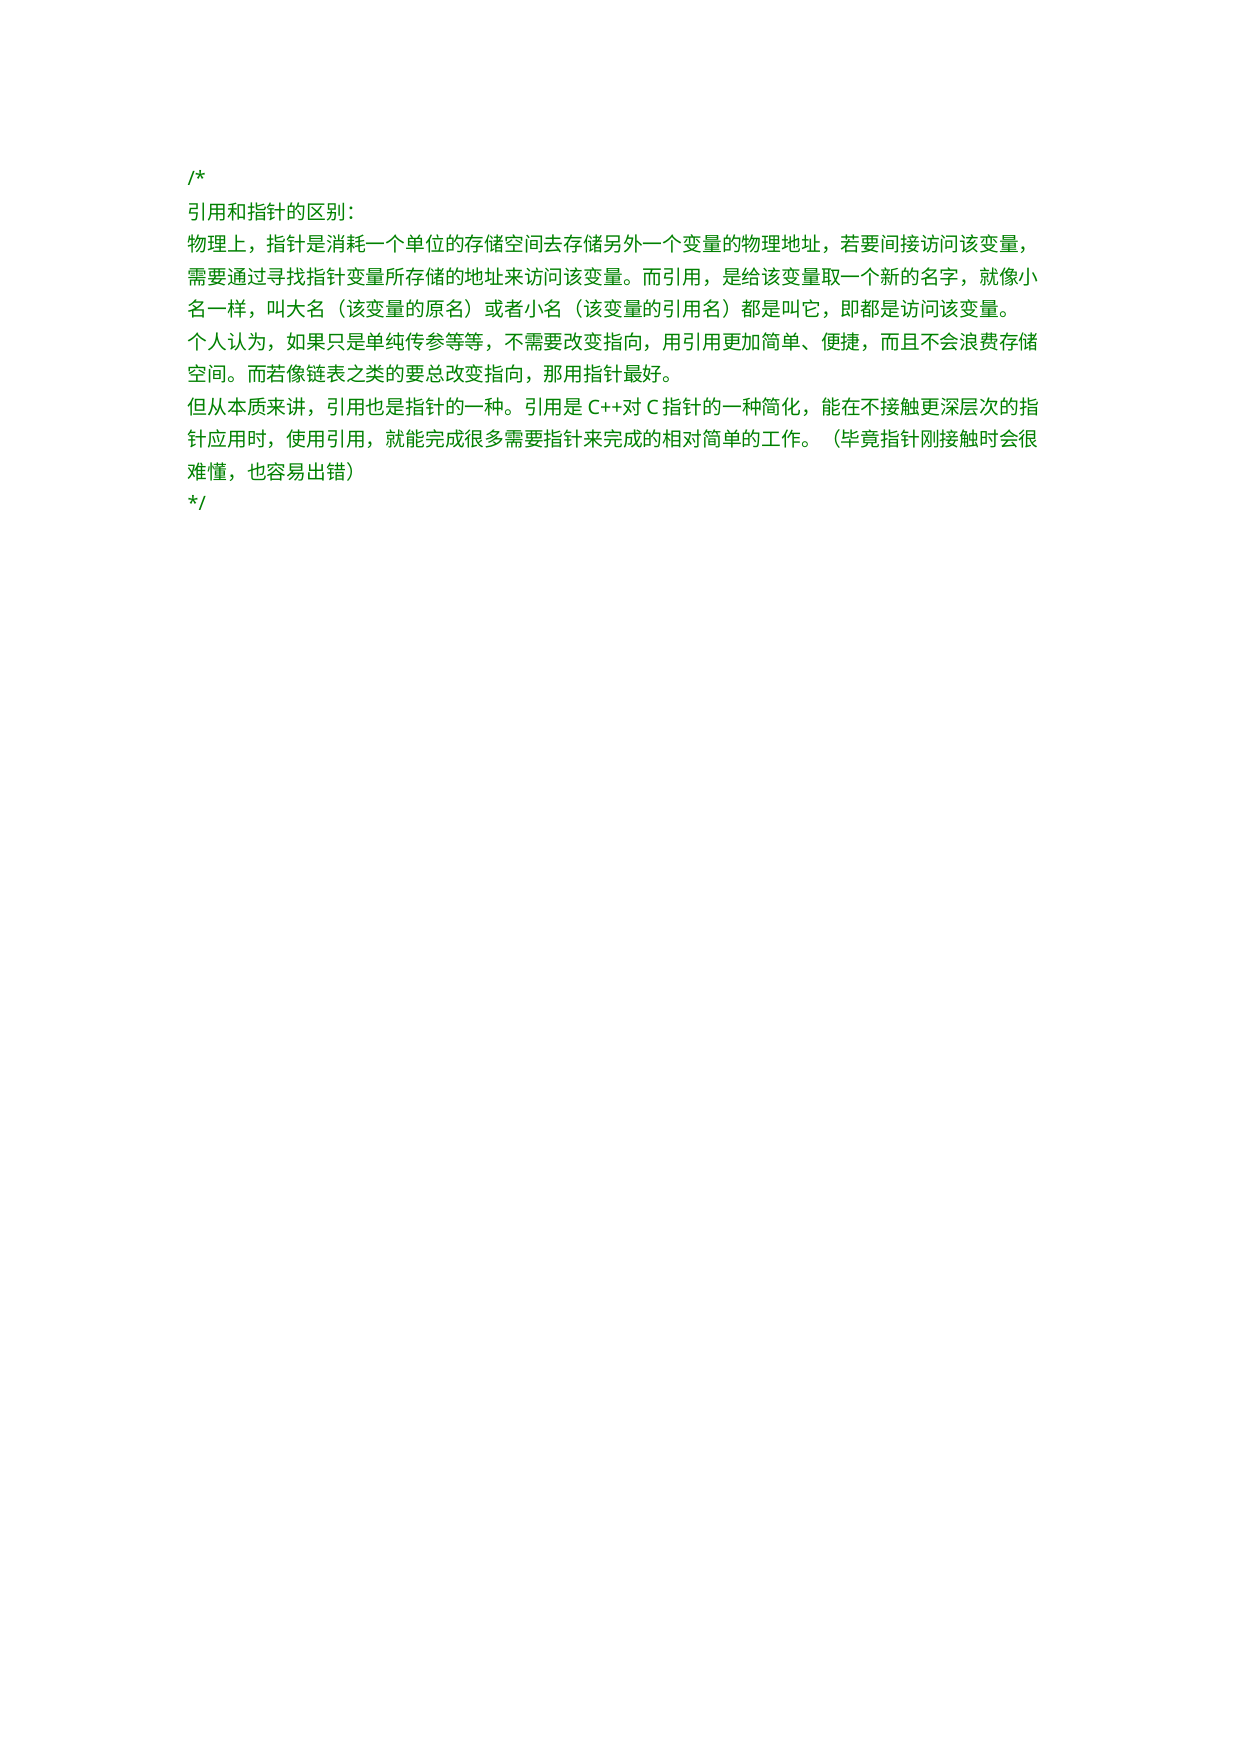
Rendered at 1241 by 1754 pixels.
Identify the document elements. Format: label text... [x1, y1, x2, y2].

text 但从本质来讲，引用也是指针的一种。引用是C++对C指针的一种简化，能在不接触更深层次的指针应用时，使用引用，就能完成很多需要指针来完成的相对简单的工作。（毕竟指针刚接触时会很难懂，也容易出错） [187, 389, 1053, 487]
text /* [187, 162, 1053, 194]
text 引用和指针的区别： [187, 194, 1053, 227]
text 个人认为，如果只是单纯传参等等，不需要改变指向，用引用更加简单、便捷，而且不会浪费存储空间。而若像链表之类的要总改变指向，那用指针最好。 [187, 324, 1053, 389]
text */ [187, 487, 1053, 519]
text 物理上，指针是消耗一个单位的存储空间去存储另外一个变量的物理地址，若要间接访问该变量，需要通过寻找指针变量所存储的地址来访问该变量。而引用，是给该变量取一个新的名字，就像小名一样，叫大名（该变量的原名）或者小名（该变量的引用名）都是叫它，即都是访问该变量。 [187, 227, 1053, 324]
